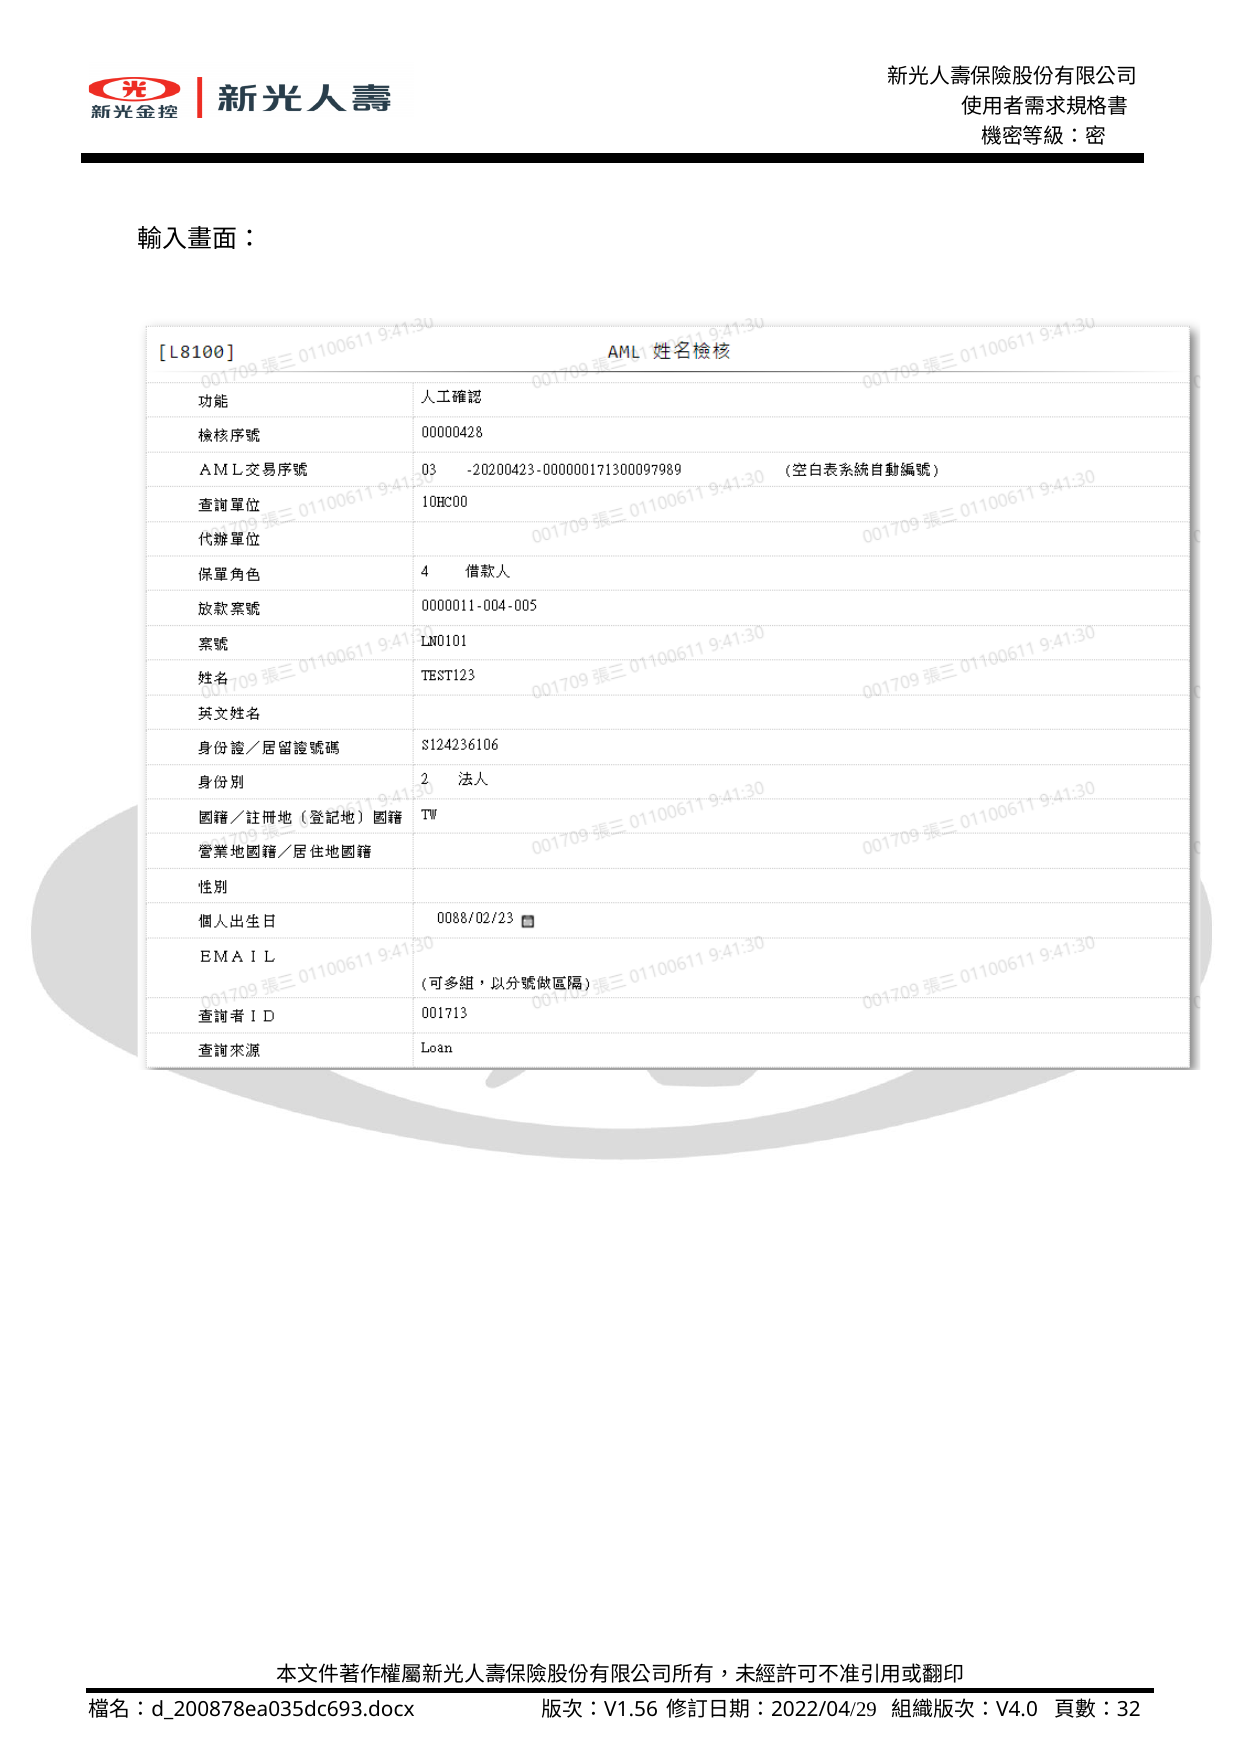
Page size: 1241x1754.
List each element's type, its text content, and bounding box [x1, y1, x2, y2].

picture [88, 61, 414, 118]
picture [25, 318, 1215, 1166]
text 輸入畫面： [138, 217, 1152, 255]
